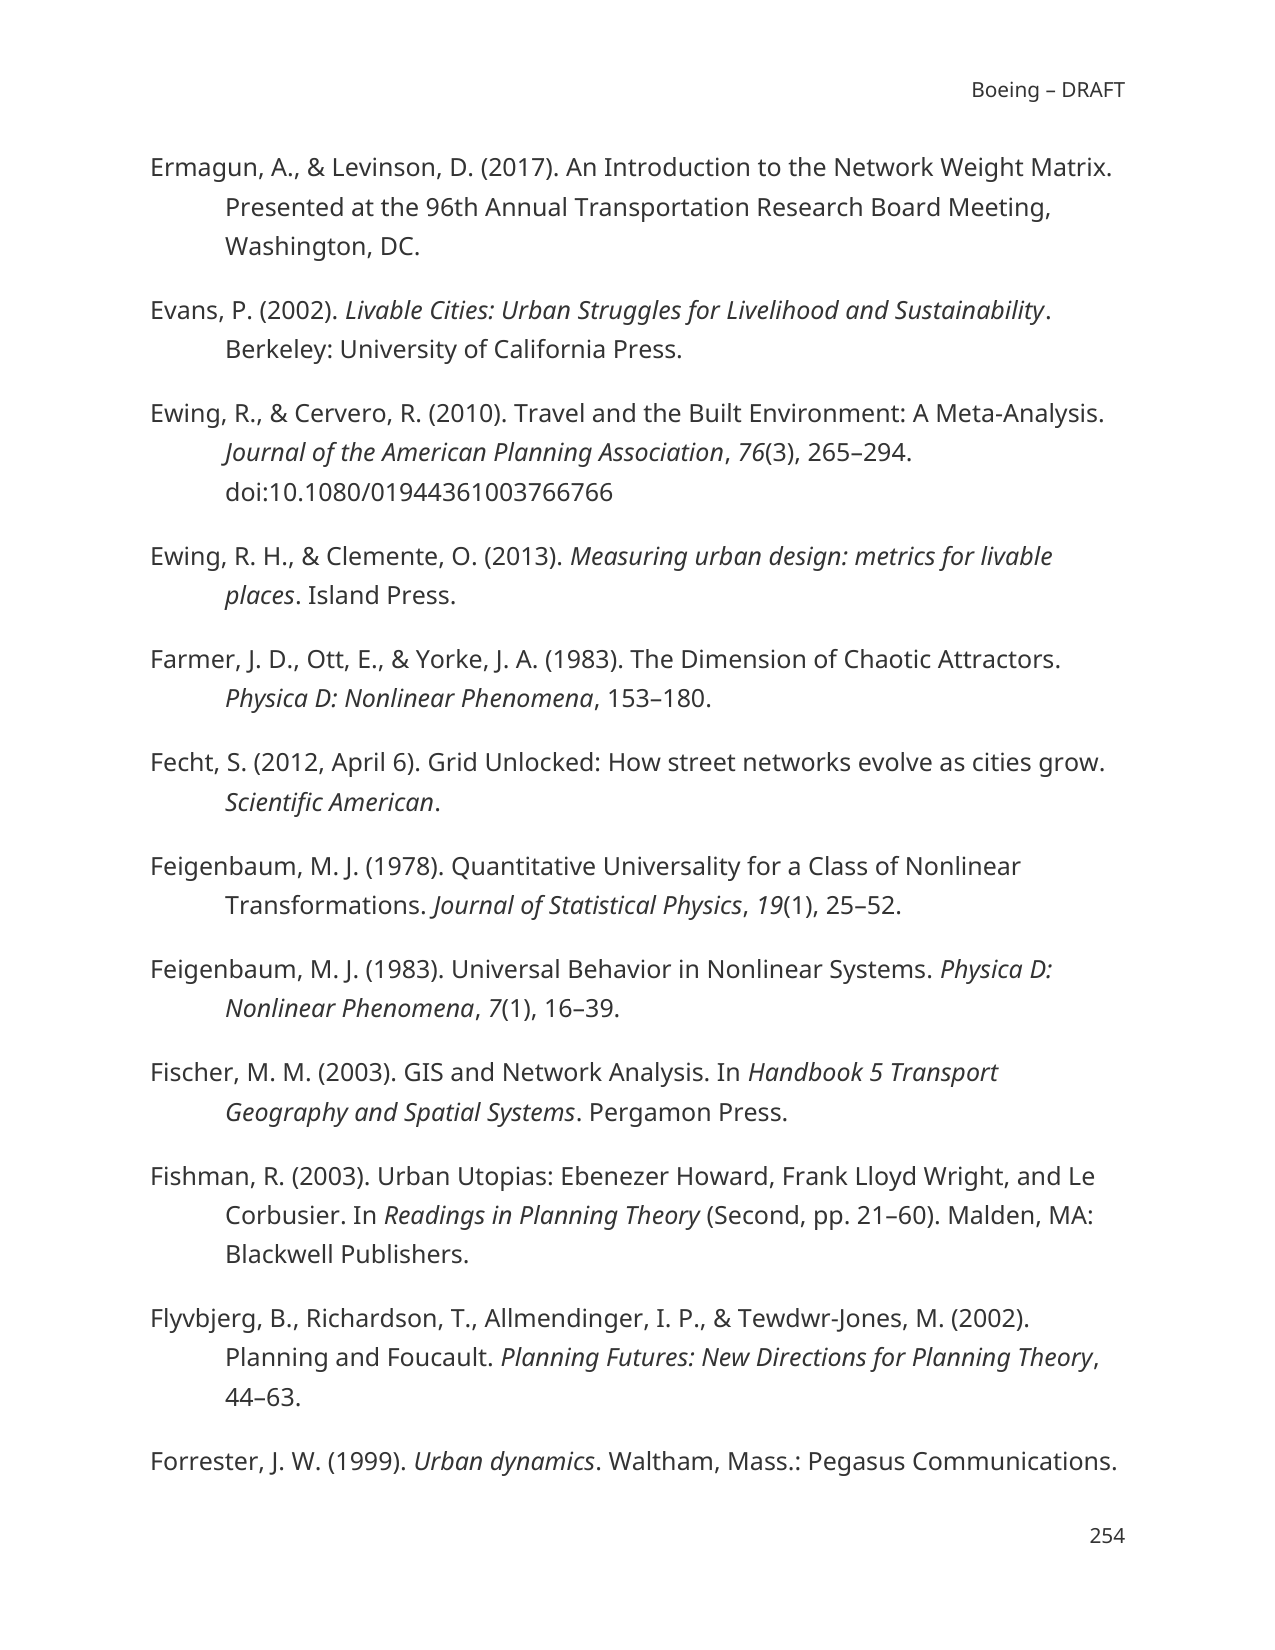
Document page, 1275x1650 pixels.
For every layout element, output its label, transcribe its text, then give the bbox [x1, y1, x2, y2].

text Evans, P. (2002). Livable Cities: Urban Struggles for Livelihood and Sustainability. Berkeley: University of California Press. [150, 292, 1125, 366]
text Feigenbaum, M. J. (1978). Quantitative Universality for a Class of Nonlinear Transformations. Journal of Statistical Physics, 19(1), 25–52. [150, 848, 1125, 922]
text Feigenbaum, M. J. (1983). Universal Behavior in Nonlinear Systems. Physica D: Nonlinear Phenomena, 7(1), 16–39. [150, 952, 1125, 1025]
text Ewing, R., & Cervero, R. (2010). Travel and the Built Environment: A Meta-Analysis. Journal of the American Planning Association, 76(3), 265–294. doi:10.1080/01944361003766766 [150, 396, 1125, 508]
text Ermagun, A., & Levinson, D. (2017). An Introduction to the Network Weight Matrix. Presented at the 96th Annual Transportation Research Board Meeting, Washington, DC. [150, 150, 1125, 262]
text Farmer, J. D., Ott, E., & Yorke, J. A. (1983). The Dimension of Chaotic Attractors. Physica D: Nonlinear Phenomena, 153–180. [150, 642, 1125, 715]
text Fecht, S. (2012, April 6). Grid Unlocked: How street networks evolve as cities grow. Scientific American. [150, 745, 1125, 818]
text Flyvbjerg, B., Richardson, T., Allmendinger, I. P., & Tewdwr-Jones, M. (2002). Planning and Foucault. Planning Futures: New Directions for Planning Theory, 44–63. [150, 1301, 1125, 1413]
text Forrester, J. W. (1999). Urban dynamics. Waltham, Mass.: Pegasus Communications. [150, 1443, 1125, 1477]
text Fishman, R. (2003). Urban Utopias: Ebenezer Howard, Frank Lloyd Wright, and Le Corbusier. In Readings in Planning Theory (Second, pp. 21–60). Malden, MA: Blackwell Publishers. [150, 1158, 1125, 1271]
text Ewing, R. H., & Clemente, O. (2013). Measuring urban design: metrics for livable places. Island Press. [150, 538, 1125, 612]
text Fischer, M. M. (2003). GIS and Network Analysis. In Handbook 5 Transport Geography and Spatial Systems. Pergamon Press. [150, 1055, 1125, 1128]
